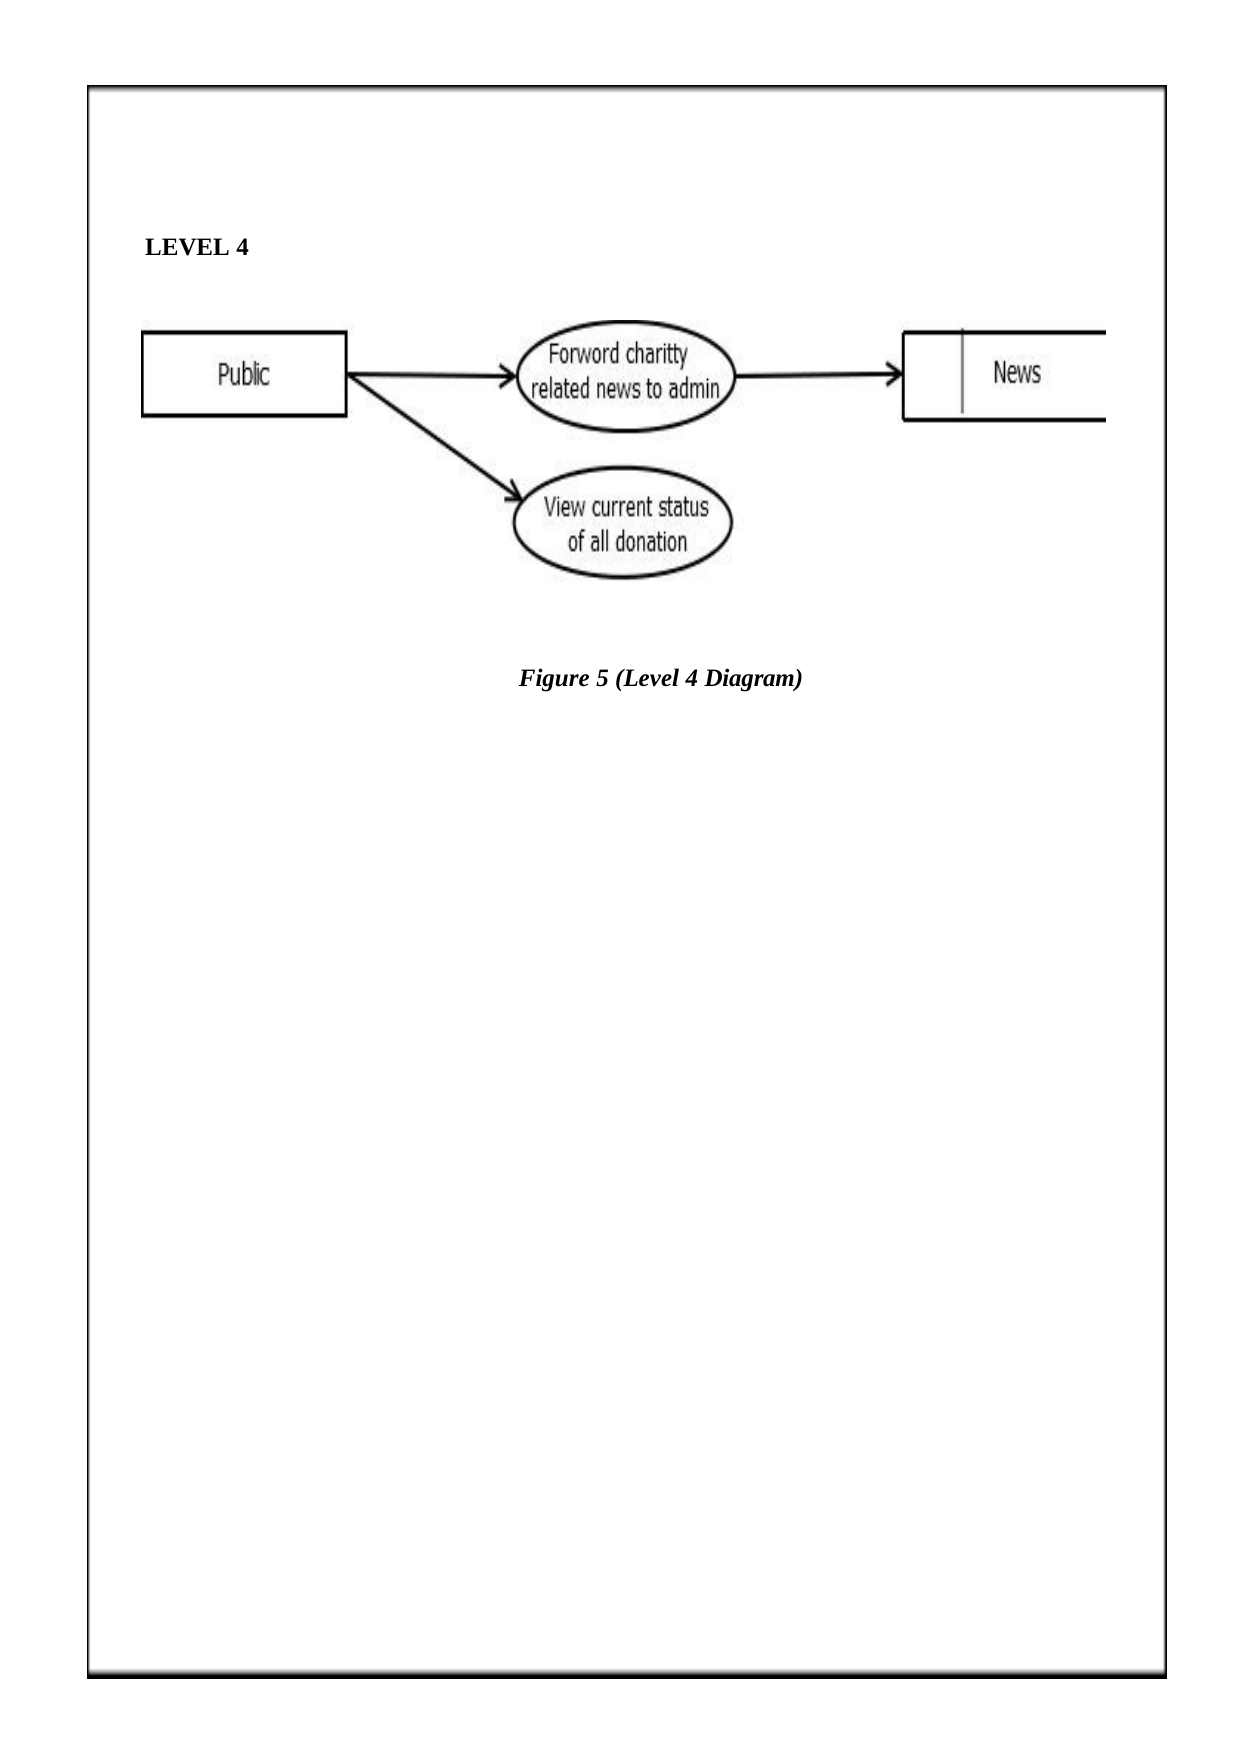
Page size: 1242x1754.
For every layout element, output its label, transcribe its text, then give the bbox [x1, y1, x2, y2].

text Figure 5 (Level 4 Diagram) [444, 663, 1181, 692]
subtitle LEVEL 4 [145, 232, 1181, 261]
picture [87, 85, 1167, 1679]
